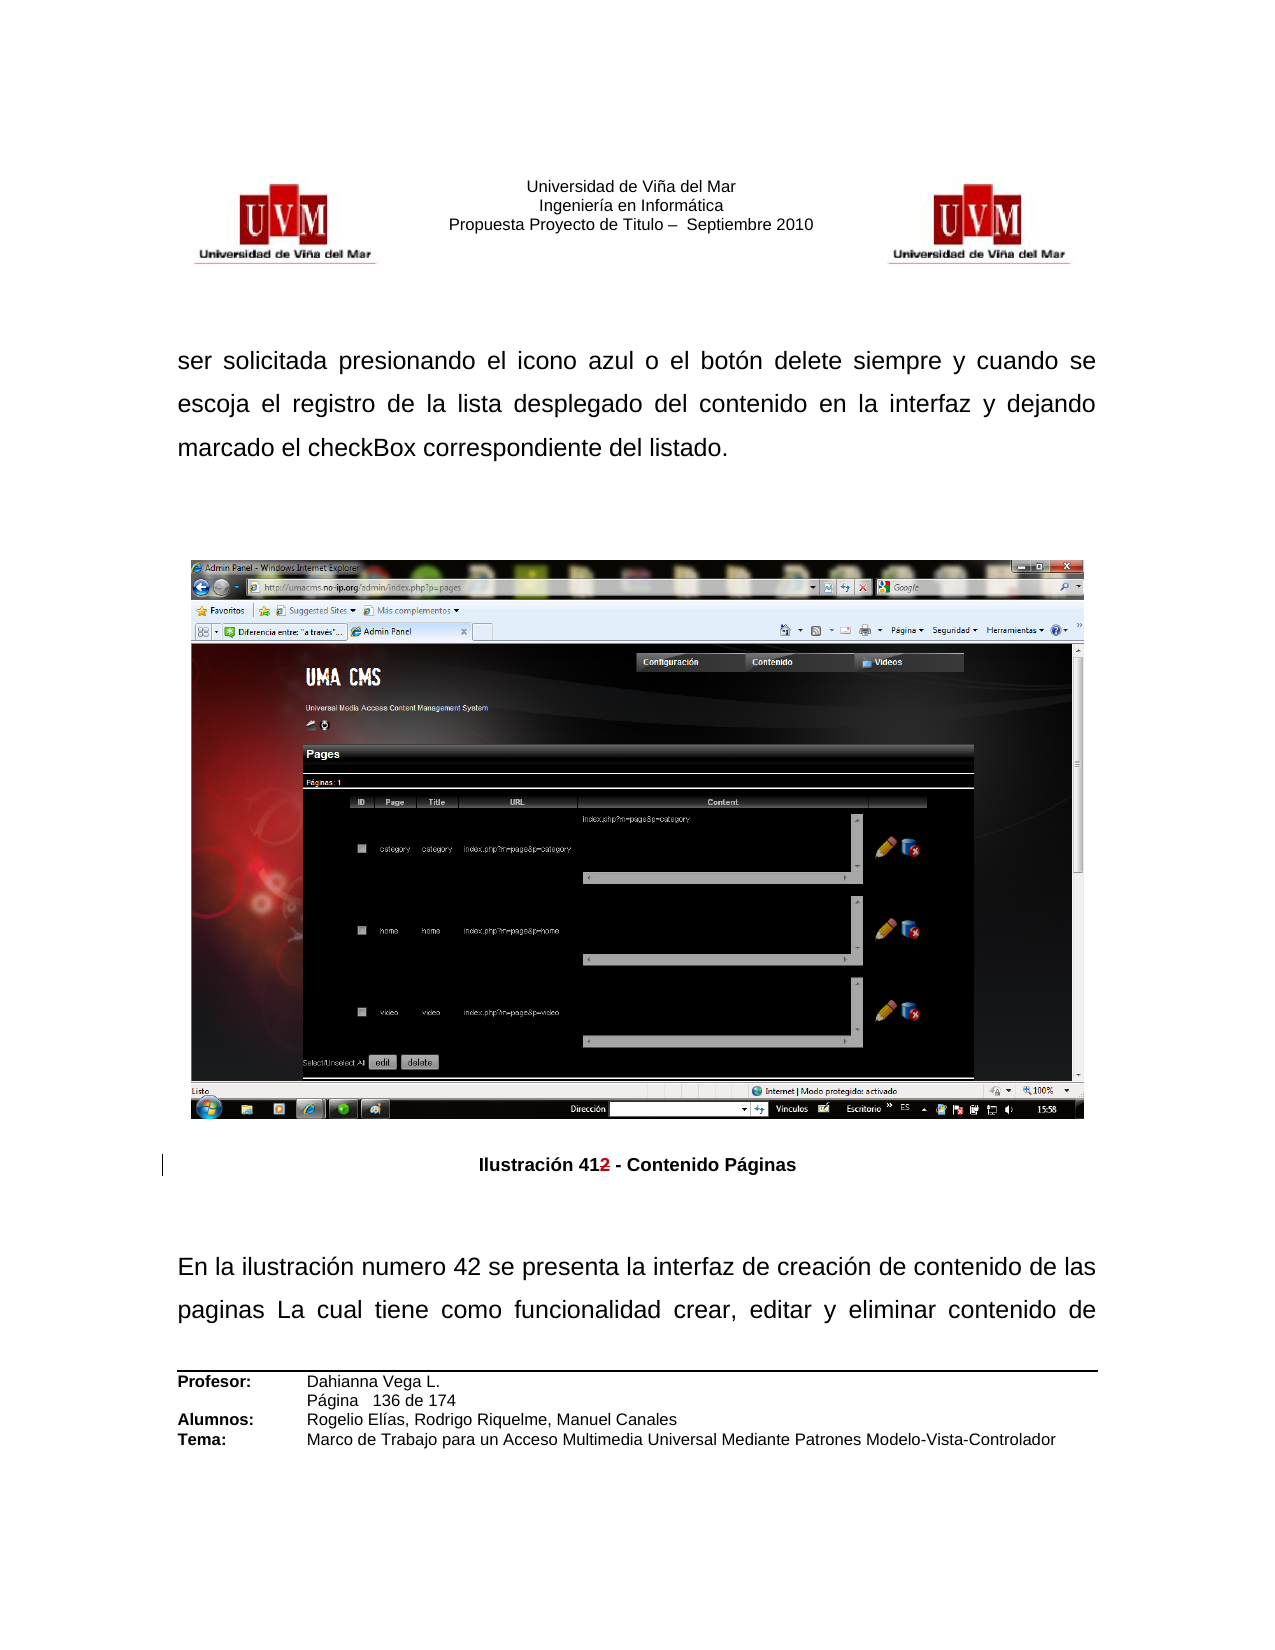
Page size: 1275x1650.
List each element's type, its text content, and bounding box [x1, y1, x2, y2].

text Ilustración 41 - Contenido Páginas [177, 1154, 1098, 1176]
picture [871, 176, 1084, 267]
picture [191, 560, 1084, 1119]
picture [177, 176, 390, 267]
